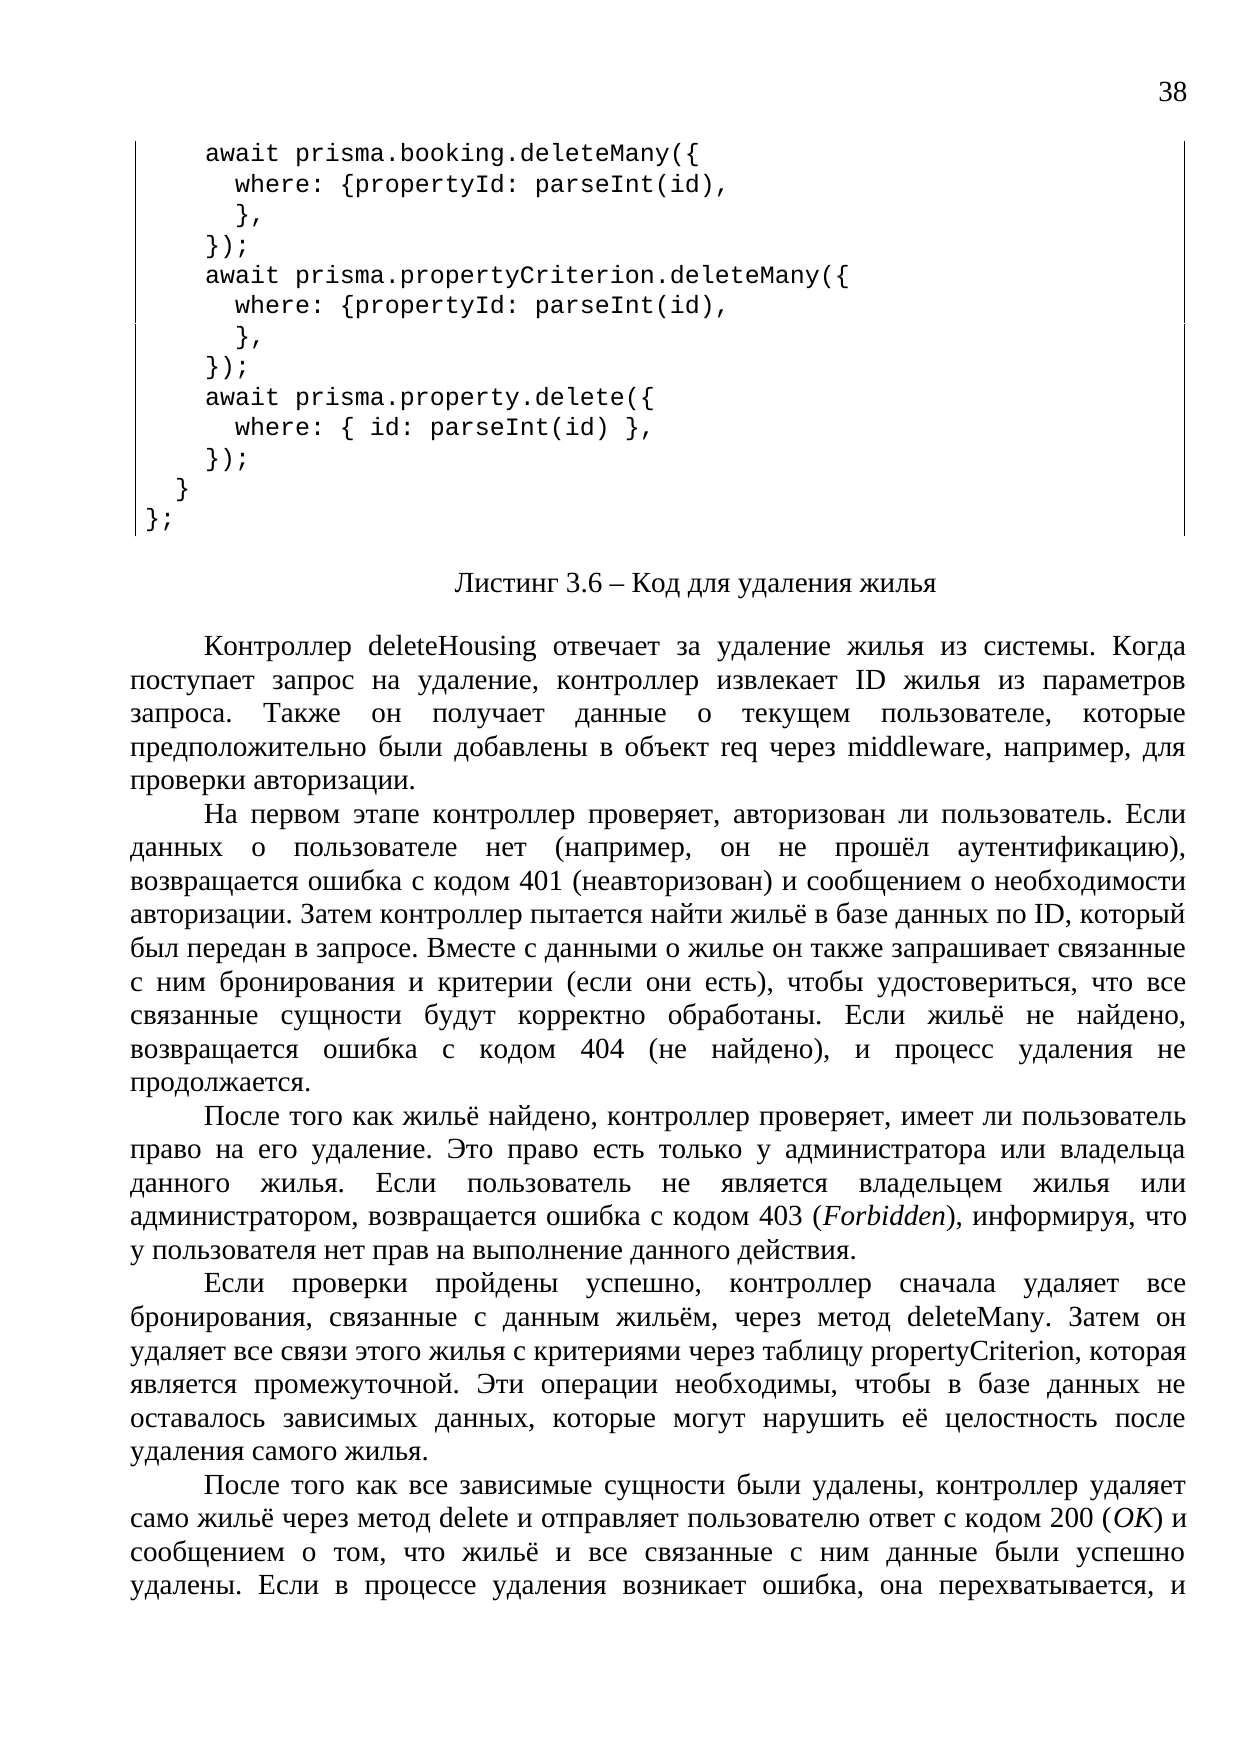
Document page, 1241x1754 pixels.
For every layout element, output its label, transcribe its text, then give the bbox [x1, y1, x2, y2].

text where: {propertyId: parseInt(id), [136, 171, 1184, 202]
text where: { id: parseInt(id) }, [136, 415, 1184, 445]
text После того как жильё найдено, контроллер проверяет, имеет ли пользователь право на его удаление. Это право есть только у администратора или владельца данного жилья. Если пользователь не является владельцем жилья или администратором, возвращается ошибка с кодом 403 (Forbidden), информируя, что у пользователя нет прав на выполнение данного действия. [130, 1098, 1187, 1266]
text }; [136, 506, 1184, 536]
text where: {propertyId: parseInt(id), [136, 293, 1184, 323]
text }, [136, 323, 1184, 354]
text } [136, 476, 1184, 506]
text await prisma.property.delete({ [136, 384, 1184, 415]
text На первом этапе контроллер проверяет, авторизован ли пользователь. Если данных о пользователе нет (например, он не прошёл аутентификацию), возвращается ошибка с кодом 401 (неавторизован) и сообщением о необходимости авторизации. Затем контроллер пытается найти жильё в базе данных по ID, который был передан в запросе. Вместе с данными о жилье он также запрашивает связанные с ним бронирования и критерии (если они есть), чтобы удостовериться, что все связанные сущности будут корректно обработаны. Если жильё не найдено, возвращается ошибка с кодом 404 (не найдено), и процесс удаления не продолжается. [130, 796, 1187, 1098]
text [130, 1467, 1187, 1601]
text }); [136, 354, 1184, 384]
text await prisma.booking.deleteMany({ [136, 141, 1184, 171]
text }, [136, 202, 1184, 232]
text await prisma.propertyCriterion.deleteMany({ [136, 263, 1184, 293]
text Если проверки пройдены успешно, контроллер сначала удаляет все бронирования, связанные с данным жильём, через метод deleteMany. Затем он удаляет все связи этого жилья с критериями через таблицу propertyCriterion, которая является промежуточной. Эти операции необходимы, чтобы в базе данных не оставалось зависимых данных, которые могут нарушить её целостность после удаления самого жилья. [130, 1266, 1187, 1467]
text Контроллер deleteHousing отвечает за удаление жилья из системы. Когда поступает запрос на удаление, контроллер извлекает ID жилья из параметров запроса. Также он получает данные о текущем пользователе, которые предположительно были добавлены в объект req через middleware, например, для проверки авторизации. [130, 628, 1187, 796]
text }); [136, 232, 1184, 263]
text Листинг 3.6 – Код для удаления жилья [130, 566, 1187, 599]
text }); [136, 445, 1184, 476]
